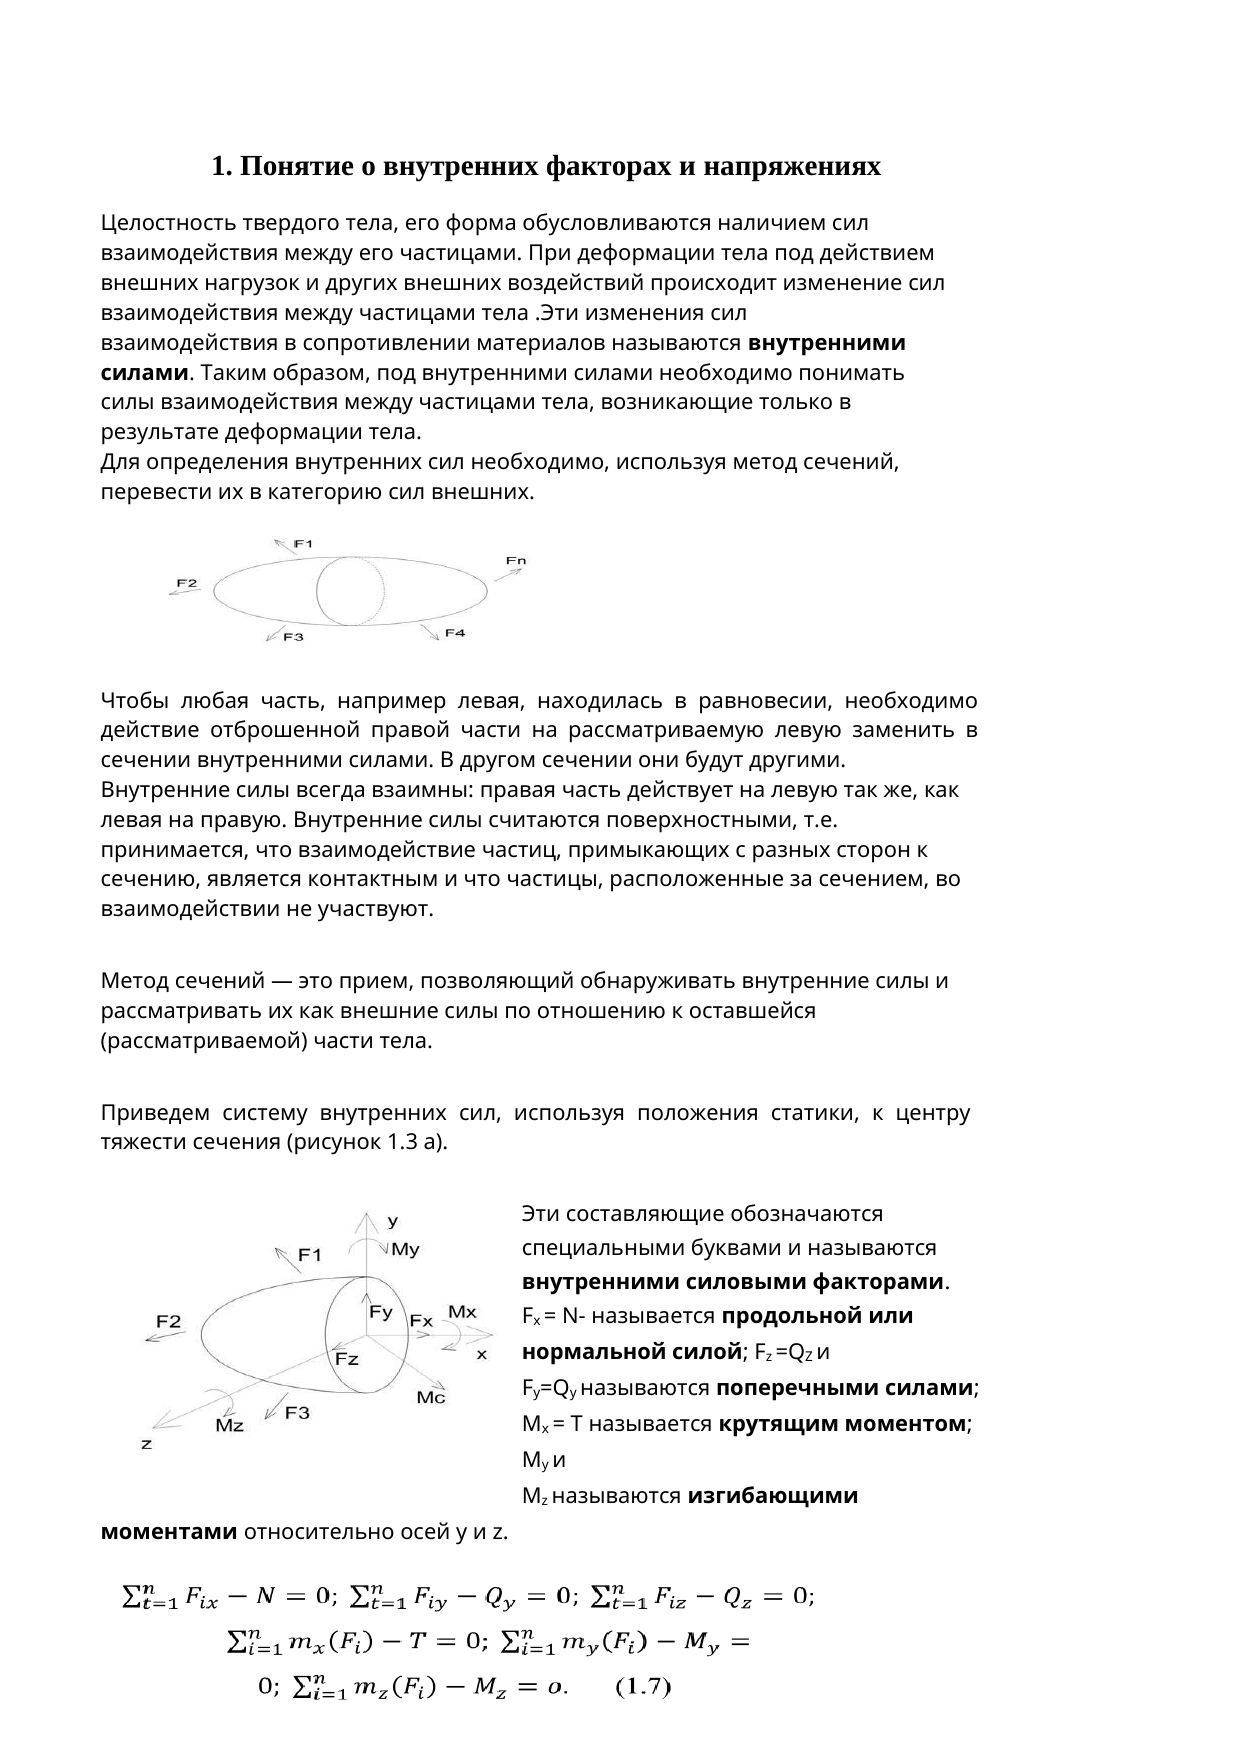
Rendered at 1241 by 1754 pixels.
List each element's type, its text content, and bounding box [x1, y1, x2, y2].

text Чтобы любая часть, например левая, находилась в равновесии, необходимо действие отброшенной правой части на рассматриваемую левую заменить в сечении внутренними силами. В другом сечении они будут другими. [100, 685, 979, 774]
subtitle Понятие о внутренних факторах и напряжениях [211, 148, 1240, 182]
picture [122, 1585, 815, 1700]
text Эти составляющие обозначаются специальными буквами и называются внутренними силовыми факторами. [522, 1198, 983, 1296]
text взаимодействия в сопротивлении материалов называются внутренними силами. Таким образом, под внутренними силами необходимо понимать силы взаимодействия между частицами тела, возникающие только в результате деформации тела. [100, 327, 946, 446]
text Fy=Qy называются поперечными силами; Мх = Т называется крутящим моментом; Му и [522, 1372, 991, 1475]
text Целостность твердого тела, его форма обусловливаются наличием сил взаимодействия между его частицами. При деформации тела под действием внешних нагрузок и других внешних воздействий происходит изменение сил взаимодействия между частицами тела .Эти изменения сил [100, 207, 991, 327]
picture [168, 538, 532, 645]
text Приведем систему внутренних сил, используя положения статики, к центру тяжести сечения (рисунок 1.3 а). [100, 1096, 972, 1156]
text Для определения внутренних сил необходимо, используя метод сечений, перевести их в категорию сил внешних. [100, 446, 946, 505]
text Внутренние силы всегда взаимны: правая часть действует на левую так же, как левая на правую. Внутренние силы считаются поверхностными, т.е. принимается, что взаимодействие частиц, примыкающих с разных сторон к сечению, является контактным и что частицы, расположенные за сечением, во взаимодействии не участвуют. [100, 774, 981, 923]
text Mz называются изгибающими моментами относительно осей у и z. [100, 1480, 991, 1546]
picture [139, 1209, 498, 1449]
text Метод сечений — это прием, позволяющий обнаруживать внутренние силы и рассматривать их как внешние силы по отношению к оставшейся (рассматриваемой) части тела. [100, 965, 991, 1054]
text Fx = N- называется продольной или нормальной силой; Fz =QZ и [522, 1300, 991, 1368]
